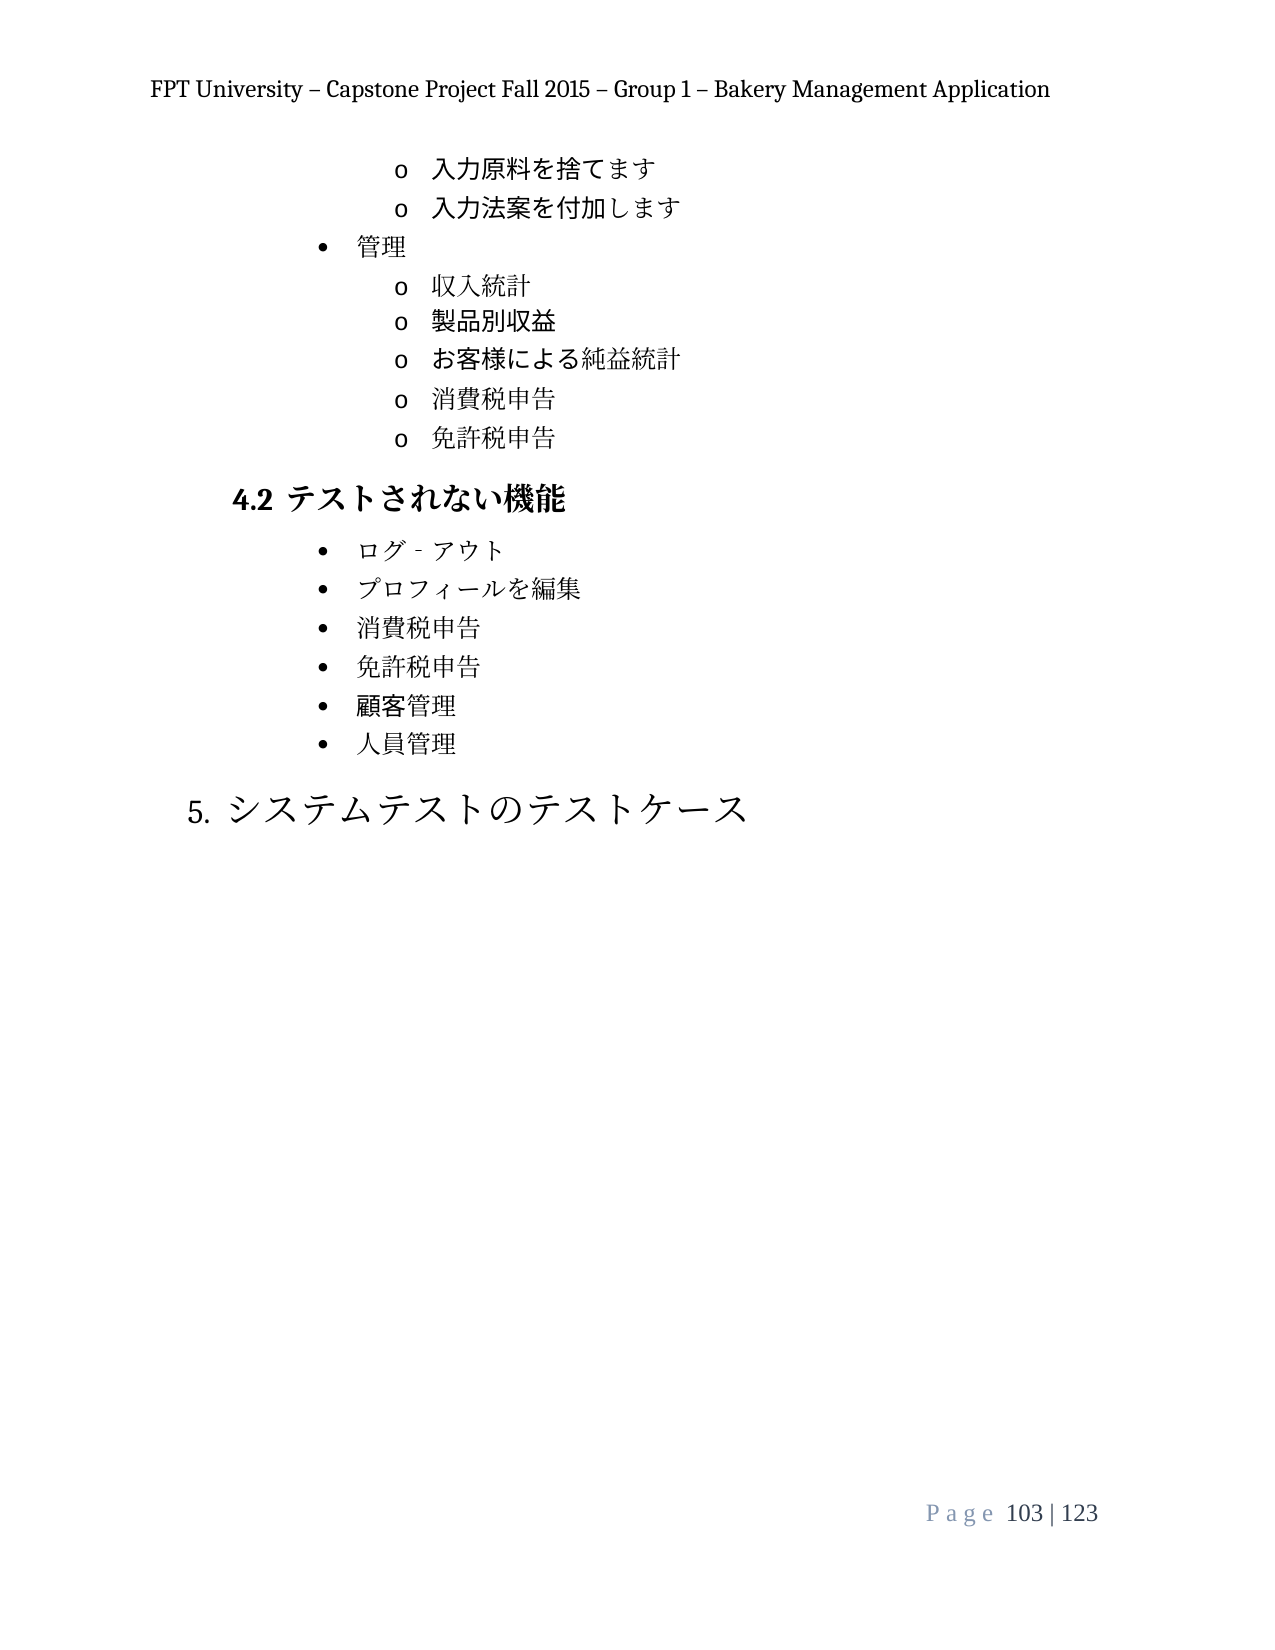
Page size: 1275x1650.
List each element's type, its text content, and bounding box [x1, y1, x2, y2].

list 消費税申告 [394, 379, 1125, 416]
list 免許税申告 [319, 648, 1125, 684]
list 顧客管理 [319, 686, 1125, 722]
list 製品別収益 [394, 306, 1125, 338]
list 入力法案を付加します [394, 189, 1125, 225]
list ログ‐アウト [319, 531, 1125, 567]
list 免許税申告 [394, 418, 1125, 454]
list 消費税申告 [319, 609, 1125, 645]
list 管理 [319, 228, 1125, 264]
subtitle システムテストのテストケース [187, 781, 1125, 834]
list 収入統計 [394, 267, 1125, 303]
list 入力原料を捨てます [394, 150, 1125, 186]
list 人員管理 [319, 725, 1125, 761]
subtitle テストされない機能 [232, 474, 1125, 519]
list お客様による純益統計 [394, 340, 1125, 376]
list プロフィールを編集 [319, 570, 1125, 606]
